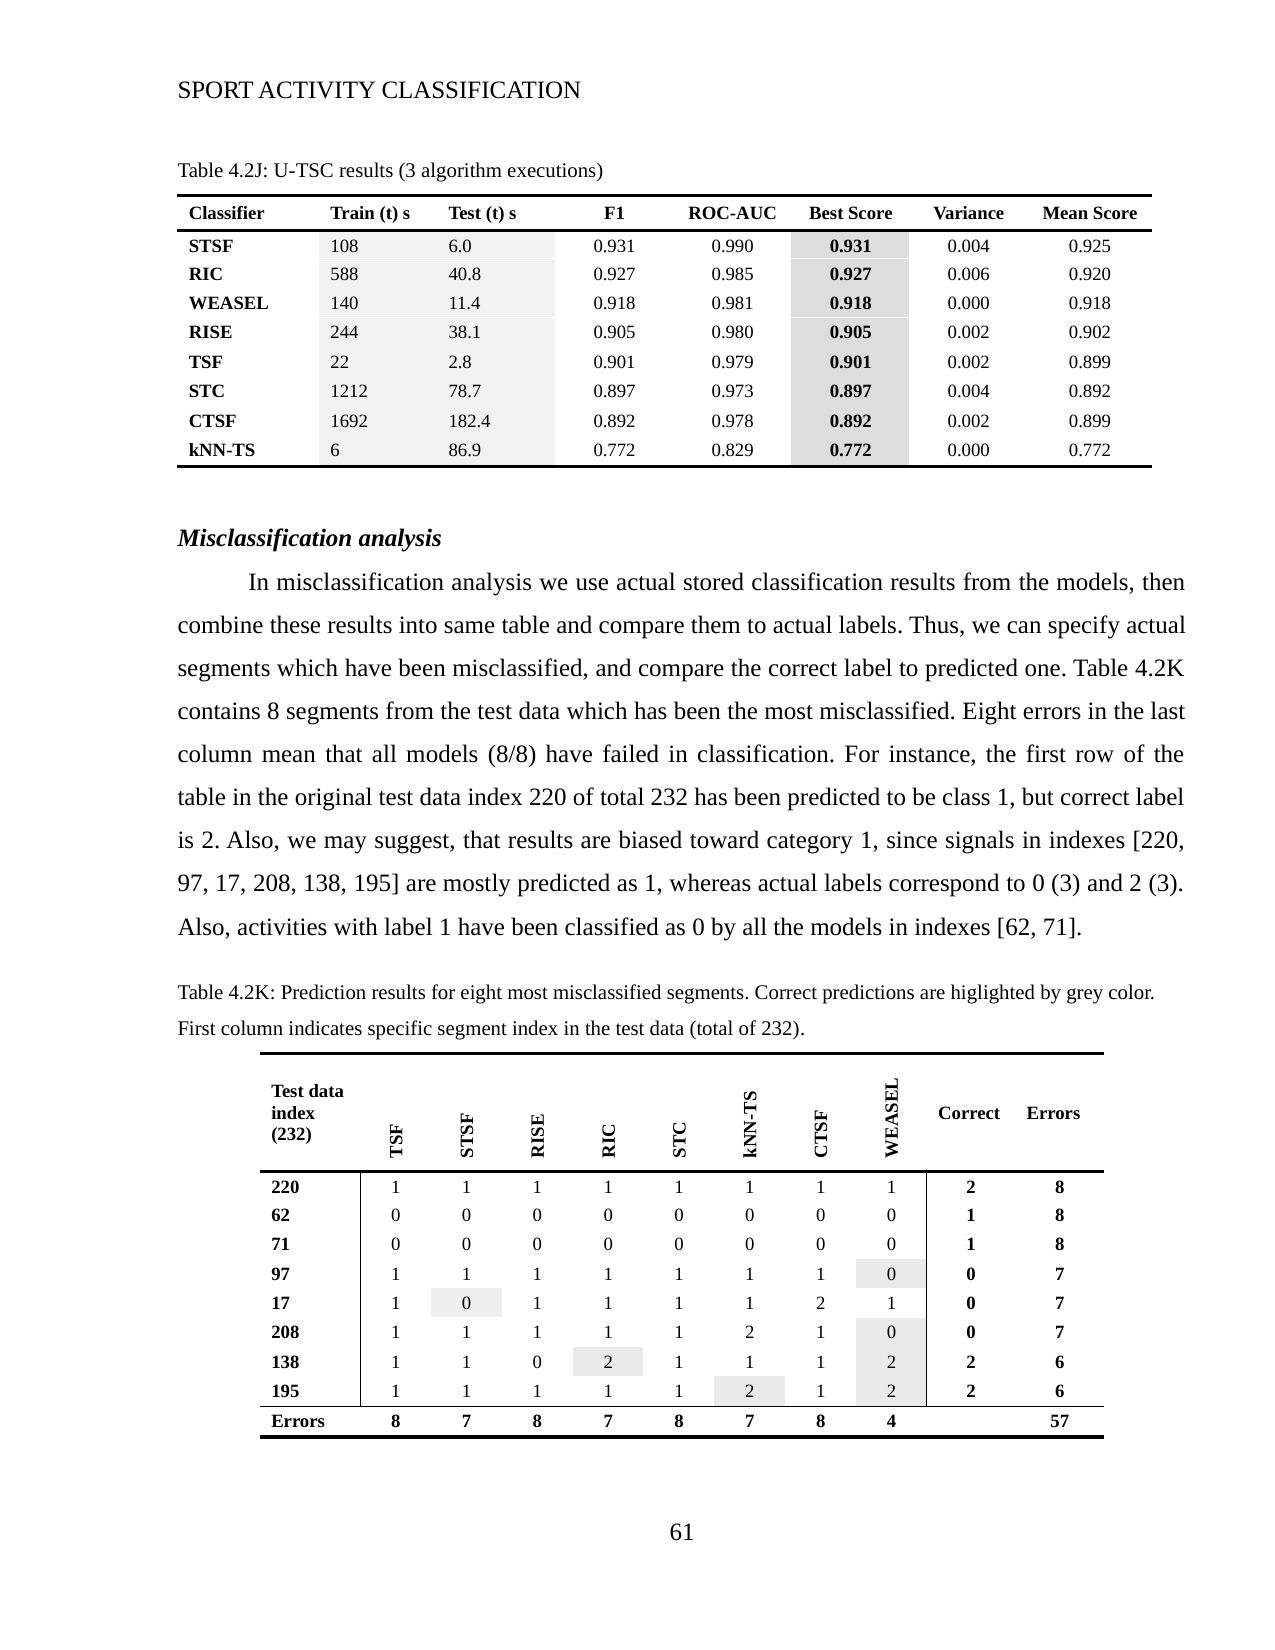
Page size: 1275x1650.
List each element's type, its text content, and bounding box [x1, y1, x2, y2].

table_cell 6.0 [437, 232, 555, 258]
table_cell 0 [361, 1200, 431, 1229]
table_cell 0 [927, 1318, 1015, 1347]
table_cell 2 [927, 1376, 1015, 1406]
table_cell STSF [177, 232, 319, 258]
table_cell 1 [361, 1173, 431, 1199]
table_cell 1 [361, 1259, 431, 1288]
table_cell 0.892 [555, 406, 673, 435]
table_cell 1 [856, 1288, 926, 1317]
table_cell 0.004 [910, 376, 1028, 406]
table_cell 0.931 [791, 232, 909, 258]
table_cell 4 [856, 1407, 927, 1435]
table_cell 8 [360, 1407, 431, 1435]
table_cell 0.006 [910, 259, 1028, 288]
table_cell 0.897 [555, 376, 673, 406]
table_cell 62 [260, 1200, 360, 1229]
table_cell 2 [714, 1376, 785, 1406]
table_cell 0 [714, 1229, 785, 1258]
table_cell 1 [644, 1347, 714, 1376]
table_cell 1 [573, 1259, 643, 1288]
table_cell 71 [260, 1229, 360, 1258]
table_cell 0.901 [791, 347, 909, 376]
table_cell 244 [319, 318, 437, 347]
table_cell 0.978 [673, 406, 791, 435]
table_cell 8 [785, 1407, 856, 1435]
table_cell 0 [431, 1200, 502, 1229]
table_header Classifier [177, 197, 319, 229]
table_cell 7 [1015, 1318, 1104, 1347]
table_cell 1 [644, 1173, 714, 1199]
table_cell 0 [502, 1229, 573, 1258]
table_cell 138 [260, 1347, 360, 1376]
table_cell STC [177, 376, 319, 406]
table_cell 2 [856, 1347, 926, 1376]
table_cell 7 [1015, 1259, 1104, 1288]
table_cell 1 [714, 1347, 785, 1376]
table_header WEASEL [856, 1055, 927, 1170]
table_header Errors [1015, 1055, 1104, 1170]
table_cell 40.8 [437, 259, 555, 288]
table_cell RIC [177, 259, 319, 288]
table_cell 1 [927, 1200, 1015, 1229]
table_cell 1 [714, 1173, 785, 1199]
table_cell 78.7 [437, 376, 555, 406]
table_cell 1 [431, 1347, 502, 1376]
table_cell 1 [714, 1259, 785, 1288]
table_cell 17 [260, 1288, 360, 1317]
table_cell 0.899 [1028, 406, 1152, 435]
table_header Train (t) s [319, 197, 437, 229]
table_cell 2 [856, 1376, 926, 1406]
table_cell 1 [573, 1318, 643, 1347]
table_cell 86.9 [437, 435, 555, 465]
table_header Test (t) s [437, 197, 555, 229]
table_cell 22 [319, 347, 437, 376]
table_cell 0.931 [555, 232, 673, 258]
table_cell 0.985 [673, 259, 791, 288]
table_cell 0.920 [1028, 259, 1152, 288]
table_cell kNN-TS [177, 435, 319, 465]
table_cell 38.1 [437, 318, 555, 347]
table_cell 0.899 [1028, 347, 1152, 376]
table_cell 1692 [319, 406, 437, 435]
table_cell 1 [361, 1288, 431, 1317]
table_cell 0.973 [673, 376, 791, 406]
table_cell 1 [431, 1318, 502, 1347]
table_cell 2 [927, 1173, 1015, 1199]
table_cell 1 [785, 1376, 856, 1406]
table_cell 1 [361, 1376, 431, 1406]
table_cell 8 [1015, 1173, 1104, 1199]
table_cell 0.905 [791, 318, 909, 347]
table_header ROC-AUC [673, 197, 791, 229]
table_cell 208 [260, 1318, 360, 1347]
table_cell 6 [319, 435, 437, 465]
table_cell 1 [502, 1259, 573, 1288]
table_cell 0.901 [555, 347, 673, 376]
table_cell 1 [644, 1288, 714, 1317]
table_cell 6 [1015, 1376, 1104, 1406]
table_cell 0 [361, 1229, 431, 1258]
table_cell 6 [1015, 1347, 1104, 1376]
table_cell 0.002 [910, 347, 1028, 376]
table_cell 7 [714, 1407, 785, 1435]
table_cell 8 [1015, 1200, 1104, 1229]
table_cell 182.4 [437, 406, 555, 435]
table_cell 0 [927, 1288, 1015, 1317]
table_header kNN-TS [714, 1055, 785, 1170]
text In misclassification analysis we use actual stored classification results from the models, then combine these results into same table and compare them to actual labels. Thus, we can specify actual segments which have been misclassified, and compare the correct label to predicted one. Table 4.2K contains 8 segments from the test data which has been the most misclassified. Eight errors in the last column mean that all models (8/8) have failed in classification. For instance, the first row of the table in the original test data index 220 of total 232 has been predicted to be class 1, but correct label is 2. Also, we may suggest, that results are biased toward category 1, since signals in indexes [220, 97, 17, 208, 138, 195] are mostly predicted as 1, whereas actual labels correspond to 0 (3) and 2 (3). Also, activities with label 1 have been classified as 0 by all the models in indexes [62, 71]. [177, 567, 1186, 940]
table_cell 0.897 [791, 376, 909, 406]
table_cell 0 [856, 1200, 926, 1229]
table_cell 0.979 [673, 347, 791, 376]
table_cell 220 [260, 1173, 360, 1199]
subtitle Misclassification analysis [177, 523, 1186, 552]
table_header F1 [555, 197, 673, 229]
table_cell 1 [573, 1173, 643, 1199]
table_cell 140 [319, 288, 437, 317]
table_cell 1 [856, 1173, 926, 1199]
table_header CTSF [785, 1055, 856, 1170]
table_cell 0.980 [673, 318, 791, 347]
table_cell 0.981 [673, 288, 791, 317]
table_cell 0.927 [555, 259, 673, 288]
table_cell 1 [431, 1173, 502, 1199]
table_cell RISE [177, 318, 319, 347]
table_cell 2.8 [437, 347, 555, 376]
table_cell 0.927 [791, 259, 909, 288]
table_header Correct [927, 1055, 1015, 1170]
table_cell 1 [361, 1347, 431, 1376]
table_cell 2 [573, 1347, 643, 1376]
table_cell 2 [927, 1347, 1015, 1376]
table_header STSF [431, 1055, 502, 1170]
table_cell 195 [260, 1376, 360, 1406]
table_cell 97 [260, 1259, 360, 1288]
table_cell 1 [573, 1376, 643, 1406]
table_cell 8 [1015, 1229, 1104, 1258]
table_header Variance [910, 197, 1028, 229]
table_cell 108 [319, 232, 437, 258]
table_cell 1 [644, 1318, 714, 1347]
table_cell WEASEL [177, 288, 319, 317]
table_cell 0 [856, 1229, 926, 1258]
table_cell 1 [502, 1376, 573, 1406]
table_cell 0 [856, 1259, 926, 1288]
table_cell 0.925 [1028, 232, 1152, 258]
table_cell 1 [573, 1288, 643, 1317]
table_cell 0 [785, 1229, 856, 1258]
table_cell 0.918 [1028, 288, 1152, 317]
table_cell 2 [785, 1288, 856, 1317]
table_cell 1 [644, 1259, 714, 1288]
table_cell 0 [714, 1200, 785, 1229]
table_cell 1 [644, 1376, 714, 1406]
table_cell 0.000 [910, 435, 1028, 465]
table_cell 0.000 [910, 288, 1028, 317]
table_cell 1212 [319, 376, 437, 406]
table_header Mean Score [1028, 197, 1152, 229]
table_cell CTSF [177, 406, 319, 435]
table_cell 1 [502, 1288, 573, 1317]
table_cell 0.002 [910, 318, 1028, 347]
table_cell 588 [319, 259, 437, 288]
table_cell 1 [785, 1259, 856, 1288]
table_header TSF [360, 1055, 431, 1170]
table_cell 0 [431, 1229, 502, 1258]
table_cell 2 [714, 1318, 785, 1347]
table_cell 0 [644, 1200, 714, 1229]
table_header RIC [573, 1055, 643, 1170]
table_cell 0.892 [1028, 376, 1152, 406]
table_cell 0 [502, 1200, 573, 1229]
table_cell 1 [502, 1173, 573, 1199]
table_cell 0 [644, 1229, 714, 1258]
table_cell 0.772 [555, 435, 673, 465]
table_cell 1 [785, 1347, 856, 1376]
table_cell 0.918 [555, 288, 673, 317]
table_cell 0 [927, 1259, 1015, 1288]
table_cell 0.002 [910, 406, 1028, 435]
table_cell 11.4 [437, 288, 555, 317]
text Table 4.2K: Prediction results for eight most misclassified segments. Correct predictions are higlighted by grey color. First column indicates specific segment index in the test data (total of 232). [177, 980, 1186, 1040]
table_cell 7 [1015, 1288, 1104, 1317]
table_cell 0.892 [791, 406, 909, 435]
table_cell 0 [431, 1288, 502, 1317]
table_cell 0 [856, 1318, 926, 1347]
table_cell 7 [431, 1407, 502, 1435]
table_header STC [644, 1055, 714, 1170]
table_cell [927, 1407, 1015, 1435]
table_cell 0.829 [673, 435, 791, 465]
table_cell 1 [431, 1376, 502, 1406]
table_header Test data index (232) [260, 1055, 360, 1170]
table_cell 0.990 [673, 232, 791, 258]
table_cell 0.772 [791, 435, 909, 465]
table_cell 1 [502, 1318, 573, 1347]
table_cell 1 [785, 1173, 856, 1199]
table_cell 1 [431, 1259, 502, 1288]
table_cell 1 [361, 1318, 431, 1347]
table_cell 0.902 [1028, 318, 1152, 347]
table_cell TSF [177, 347, 319, 376]
table_cell 8 [502, 1407, 573, 1435]
table_cell 0 [502, 1347, 573, 1376]
table_cell 0 [573, 1229, 643, 1258]
table_cell 57 [1015, 1407, 1104, 1435]
table_cell 1 [927, 1229, 1015, 1258]
table_header RISE [502, 1055, 573, 1170]
text Table 4.2J: U-TSC results (3 algorithm executions) [177, 157, 1186, 182]
table_cell 8 [644, 1407, 714, 1435]
table_cell 0.004 [910, 232, 1028, 258]
table_cell 0 [573, 1200, 643, 1229]
table_header Best Score [791, 197, 909, 229]
table_cell 0.918 [791, 288, 909, 317]
table_cell 7 [573, 1407, 643, 1435]
table_cell 1 [785, 1318, 856, 1347]
table_cell Errors [260, 1407, 360, 1435]
table_cell 1 [714, 1288, 785, 1317]
table_cell 0 [785, 1200, 856, 1229]
table_cell 0.905 [555, 318, 673, 347]
table_cell 0.772 [1028, 435, 1152, 465]
